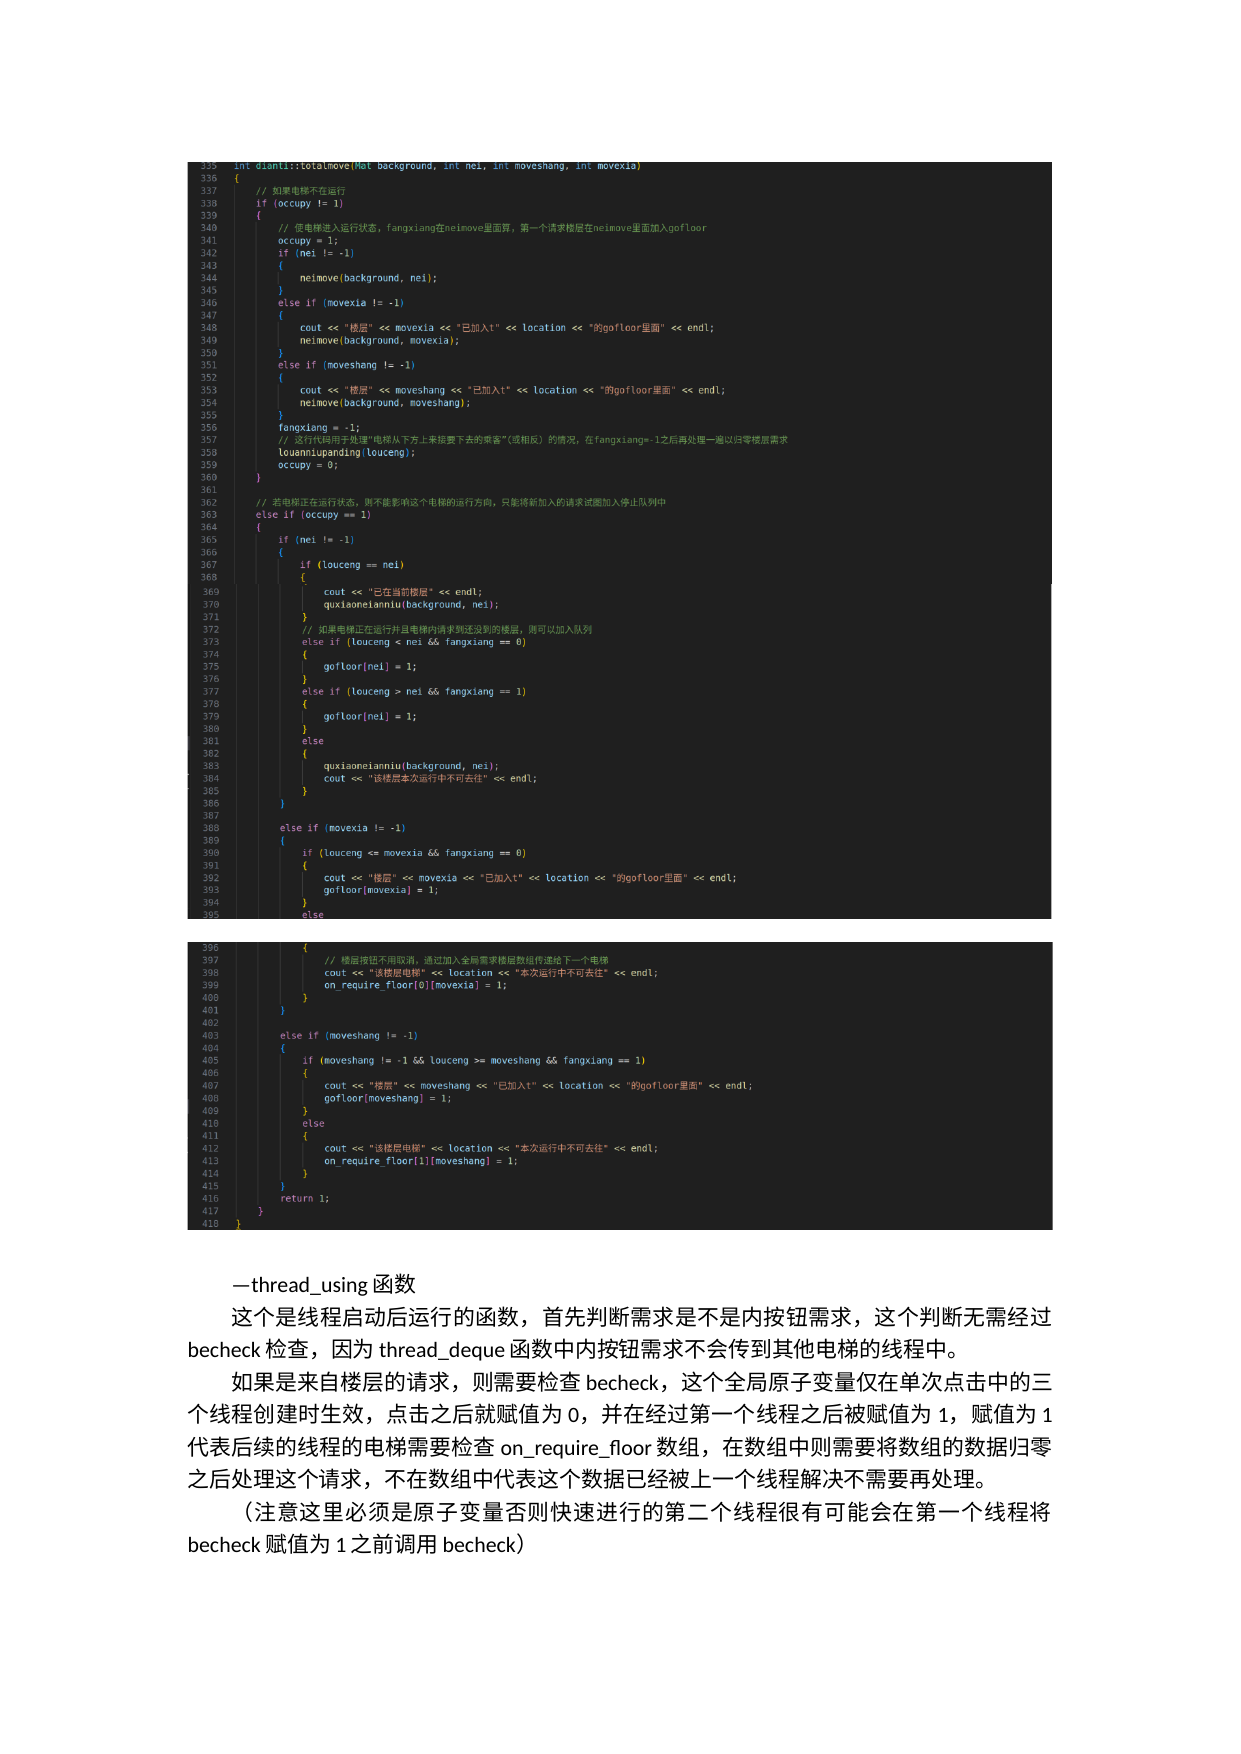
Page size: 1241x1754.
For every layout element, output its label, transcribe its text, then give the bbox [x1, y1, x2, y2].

picture [187, 162, 1052, 919]
list —thread_using函数 [187, 1267, 1053, 1299]
list 如果是来自楼层的请求，则需要检查becheck，这个全局原子变量仅在单次点击中的三个线程创建时生效，点击之后就赋值为0，并在经过第一个线程之后被赋值为1，赋值为1代表后续的线程的电梯需要检查on_require_floor数组，在数组中则需要将数组的数据归零之后处理这个请求，不在数组中代表这个数据已经被上一个线程解决不需要再处理。 [187, 1364, 1053, 1494]
list 这个是线程启动后运行的函数，首先判断需求是不是内按钮需求，这个判断无需经过becheck检查，因为thread_deque函数中内按钮需求不会传到其他电梯的线程中。 [187, 1299, 1053, 1364]
list （注意这里必须是原子变量否则快速进行的第二个线程很有可能会在第一个线程将becheck赋值为1之前调用becheck） [187, 1494, 1053, 1559]
picture [187, 942, 1053, 1230]
